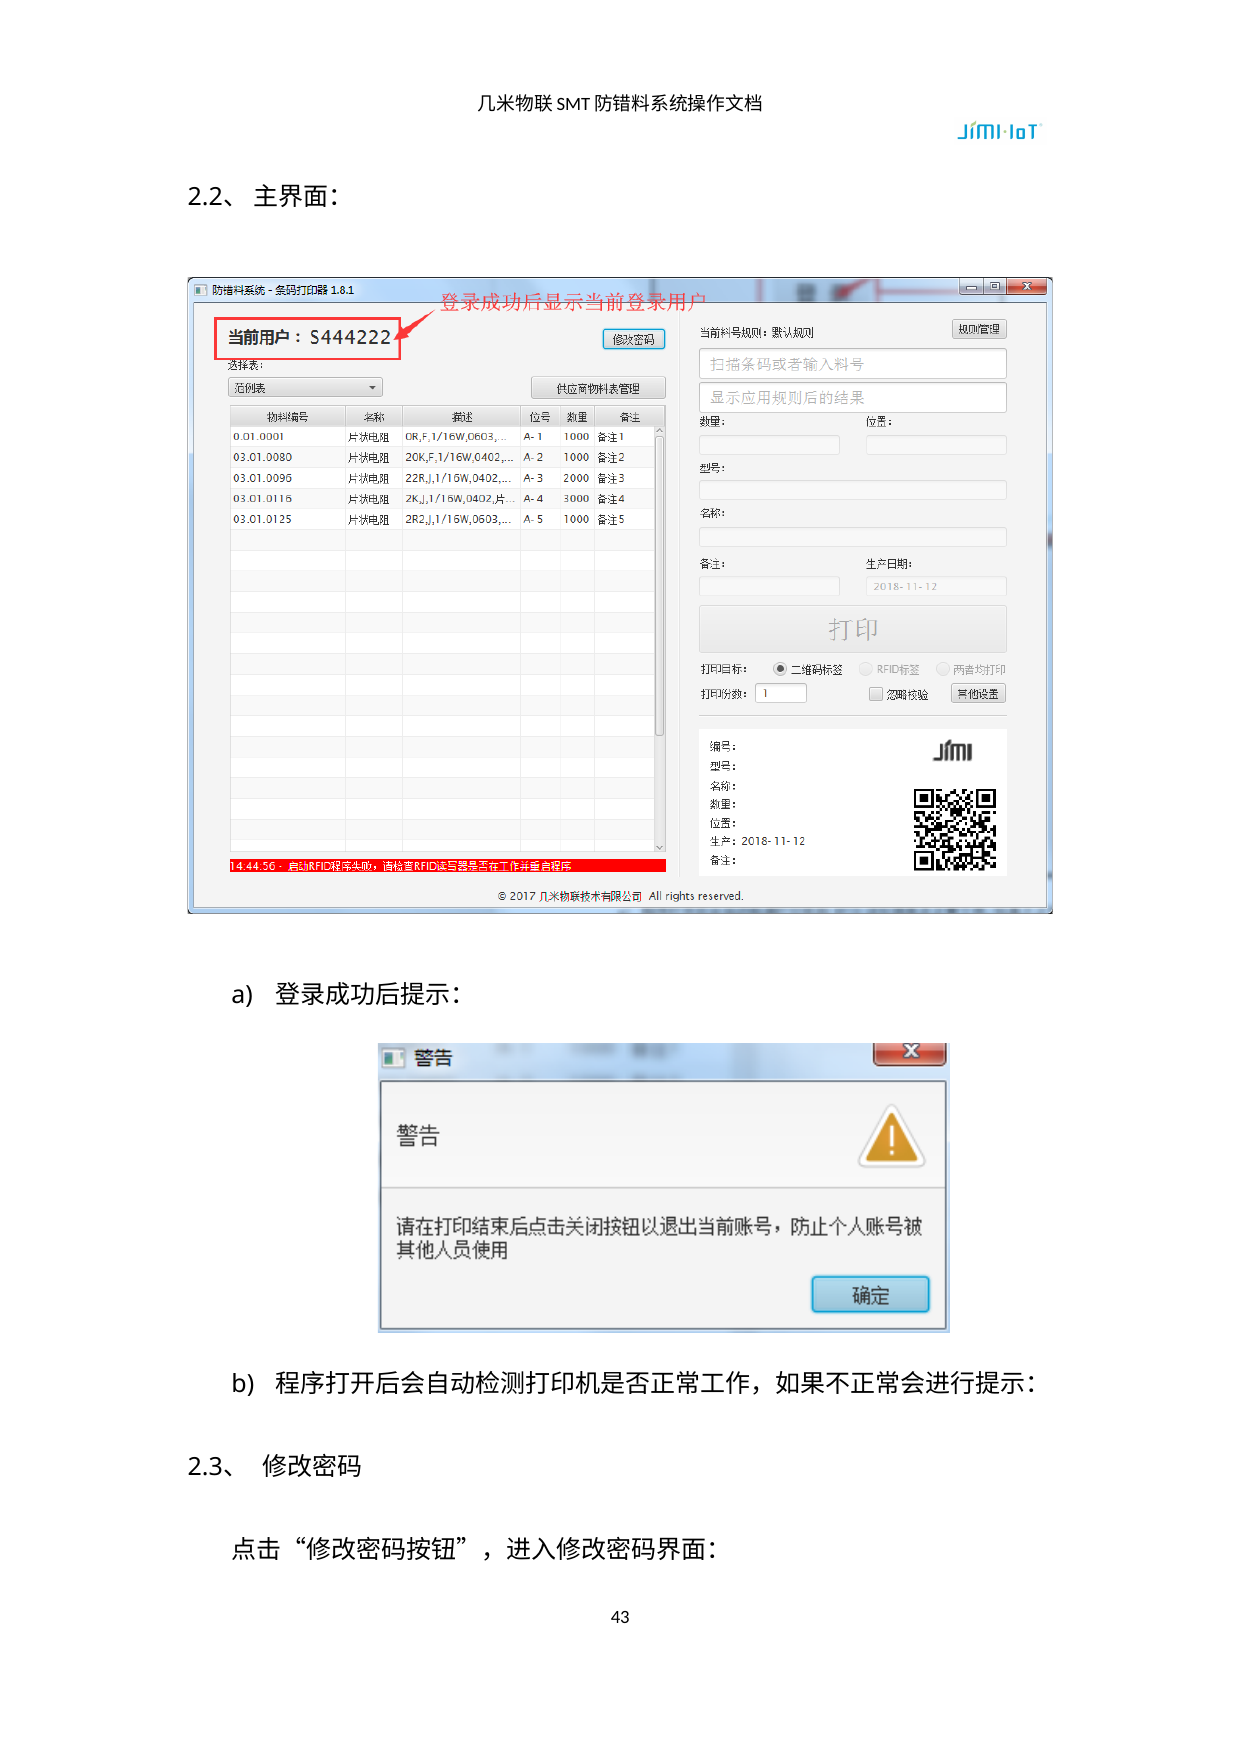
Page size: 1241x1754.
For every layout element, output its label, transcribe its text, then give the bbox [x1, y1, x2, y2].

list 程序打开后会自动检测打印机是否正常工作，如果不正常会进行提示： [231, 1349, 1053, 1414]
picture [187, 277, 1053, 914]
list 修改密码 [187, 1432, 1053, 1497]
text 点击“修改密码按钮”，进入修改密码界面： [231, 1515, 1053, 1580]
text 2.2、 主界面： [187, 162, 1053, 227]
picture [377, 1043, 950, 1333]
picture [954, 117, 1047, 145]
list 登录成功后提示： [231, 960, 1053, 1025]
